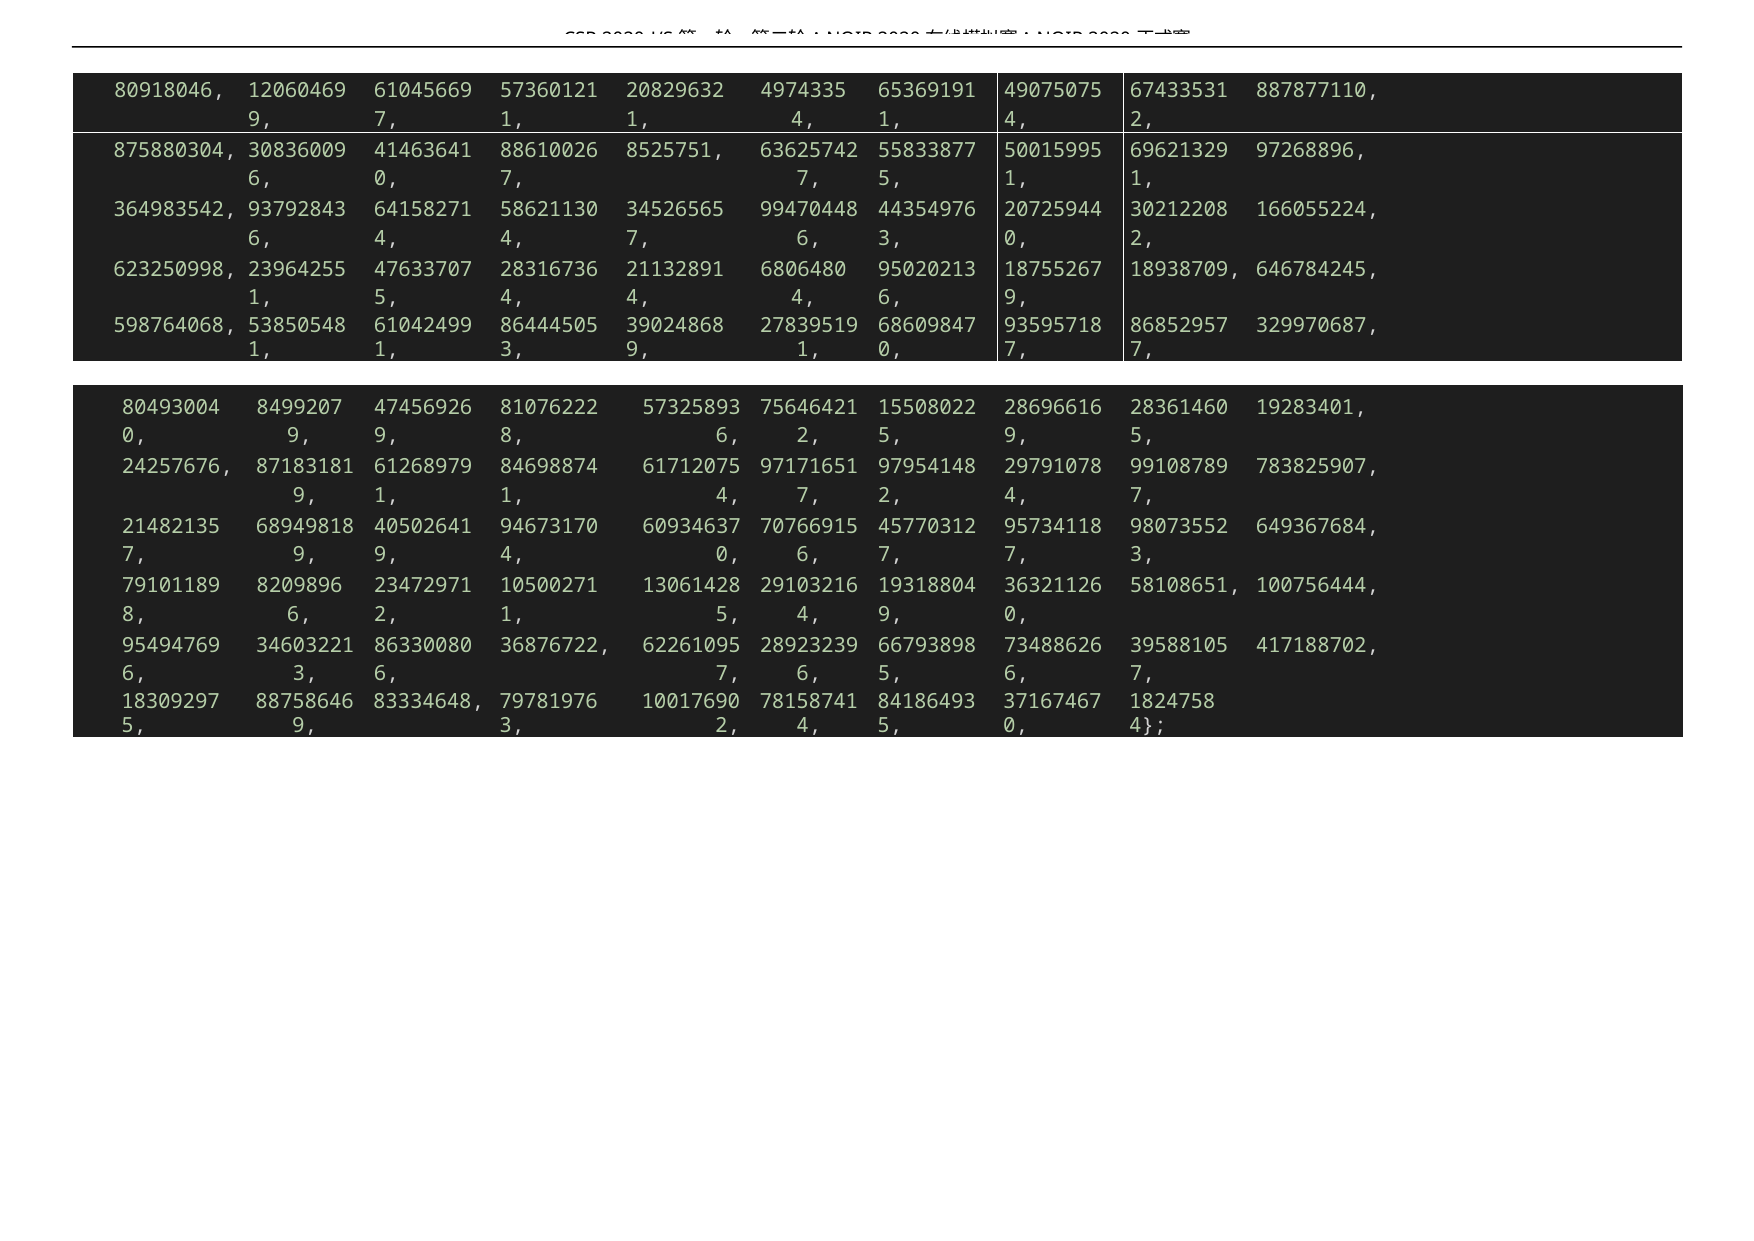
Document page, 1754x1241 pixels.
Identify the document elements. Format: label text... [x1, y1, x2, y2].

table_cell 302122082, [1124, 192, 1249, 251]
table_cell 120604699, [242, 73, 368, 132]
table_cell 283167364, [494, 251, 620, 311]
table_cell 97268896, [1249, 133, 1682, 192]
table_cell 971716517, [746, 449, 872, 508]
table_cell 689498189, [242, 508, 368, 568]
table_cell 667938985, [872, 627, 998, 687]
table_cell 797819763, [494, 687, 620, 737]
table_cell 846988741, [494, 449, 620, 508]
table_cell 371674670, [998, 687, 1124, 737]
table_cell 573601211, [494, 73, 620, 132]
table_cell 443549763, [872, 192, 997, 251]
table_cell 405026419, [368, 508, 494, 568]
table_cell 954947696, [73, 627, 242, 687]
table_header 756464212, [746, 385, 872, 449]
table_cell 686098470, [872, 311, 997, 361]
table_header 804930040, [73, 385, 242, 449]
table_cell 994704486, [746, 192, 872, 251]
table_cell 18247584}; [1124, 687, 1250, 737]
table_cell 781587414, [746, 687, 872, 737]
table_cell 297910784, [998, 449, 1124, 508]
table_header 19283401, [1250, 385, 1683, 449]
table_cell 414636410, [368, 133, 494, 192]
table_cell 417188702, [1250, 627, 1683, 687]
table_cell 558338775, [872, 133, 997, 192]
table_cell 979541482, [872, 449, 998, 508]
table_cell 623250998, [73, 251, 242, 311]
table_cell 68064804, [746, 251, 872, 311]
table_cell 363211260, [998, 568, 1124, 627]
table_header 155080225, [872, 385, 998, 449]
table_cell 234729712, [368, 568, 494, 627]
table_cell 390248689, [620, 311, 746, 361]
table_cell 696213291, [1124, 133, 1249, 192]
table_cell 289232396, [746, 627, 872, 687]
table_cell 214821357, [73, 508, 242, 568]
table_cell 193188049, [872, 568, 998, 627]
table_cell 935957187, [998, 311, 1123, 361]
table_header 810762228, [494, 385, 620, 449]
table_cell 886100267, [494, 133, 620, 192]
table_cell 345265657, [620, 192, 746, 251]
table_cell 329970687, [1249, 311, 1682, 361]
table_cell 208296321, [620, 73, 746, 132]
table_cell 653691911, [872, 73, 997, 132]
table_cell 100176902, [620, 687, 746, 737]
table_cell 863300806, [368, 627, 494, 687]
table_cell 80918046, [73, 73, 242, 132]
table_header 84992079, [242, 385, 368, 449]
table_cell 646784245, [1249, 251, 1682, 311]
table_cell 83334648, [368, 687, 494, 737]
table_cell 166055224, [1249, 192, 1682, 251]
table_cell 538505481, [242, 311, 368, 361]
table_cell 457703127, [872, 508, 998, 568]
table_cell 871831819, [242, 449, 368, 508]
table_cell 476337075, [368, 251, 494, 311]
table_cell 707669156, [746, 508, 872, 568]
table_cell 610456697, [368, 73, 494, 132]
table_cell 490750754, [998, 73, 1123, 132]
table_cell 622610957, [620, 627, 746, 687]
table_cell 887877110, [1249, 73, 1682, 132]
table_cell 24257676, [73, 449, 242, 508]
table_cell 636257427, [746, 133, 872, 192]
table_header 283614605, [1124, 385, 1250, 449]
table_cell 183092975, [73, 687, 242, 737]
table_cell 100756444, [1250, 568, 1683, 627]
table_cell 791011898, [73, 568, 242, 627]
table_cell 609346370, [620, 508, 746, 568]
table_cell 82098966, [242, 568, 368, 627]
table_cell 950202136, [872, 251, 997, 311]
table_cell 308360096, [242, 133, 368, 192]
table_cell 783825907, [1250, 449, 1683, 508]
table_cell 105002711, [494, 568, 620, 627]
table_cell 980735523, [1124, 508, 1250, 568]
table_cell 957341187, [998, 508, 1124, 568]
table_cell 734886266, [998, 627, 1124, 687]
table_cell 49743354, [746, 73, 872, 132]
table_cell 586211304, [494, 192, 620, 251]
table_cell 641582714, [368, 192, 494, 251]
table_cell 649367684, [1250, 508, 1683, 568]
table_cell 130614285, [620, 568, 746, 627]
table_cell 239642551, [242, 251, 368, 311]
table_cell 612689791, [368, 449, 494, 508]
table_cell 207259440, [998, 192, 1123, 251]
table_cell 864445053, [494, 311, 620, 361]
table_cell 598764068, [73, 311, 242, 361]
table_cell 500159951, [998, 133, 1123, 192]
table_header 286966169, [998, 385, 1124, 449]
table_cell 187552679, [998, 251, 1123, 311]
table_cell 946731704, [494, 508, 620, 568]
table_cell 291032164, [746, 568, 872, 627]
table_cell 8525751, [620, 133, 746, 192]
table_cell 991087897, [1124, 449, 1250, 508]
table_cell 364983542, [73, 192, 242, 251]
table_cell 18938709, [1124, 251, 1249, 311]
table_cell 395881057, [1124, 627, 1250, 687]
table_cell 58108651, [1124, 568, 1250, 627]
table_header 474569269, [368, 385, 494, 449]
table_cell [1250, 687, 1683, 737]
table_cell 36876722, [494, 627, 620, 687]
table_cell 610424991, [368, 311, 494, 361]
table_cell 868529577, [1124, 311, 1249, 361]
table_cell 674335312, [1124, 73, 1249, 132]
table_cell 211328914, [620, 251, 746, 311]
table_cell 278395191, [746, 311, 872, 361]
table_cell 617120754, [620, 449, 746, 508]
table_cell 841864935, [872, 687, 998, 737]
table_cell 887586469, [242, 687, 368, 737]
table_cell 937928436, [242, 192, 368, 251]
table_header 573258936, [620, 385, 746, 449]
table_cell 346032213, [242, 627, 368, 687]
table_cell 875880304, [73, 133, 242, 192]
